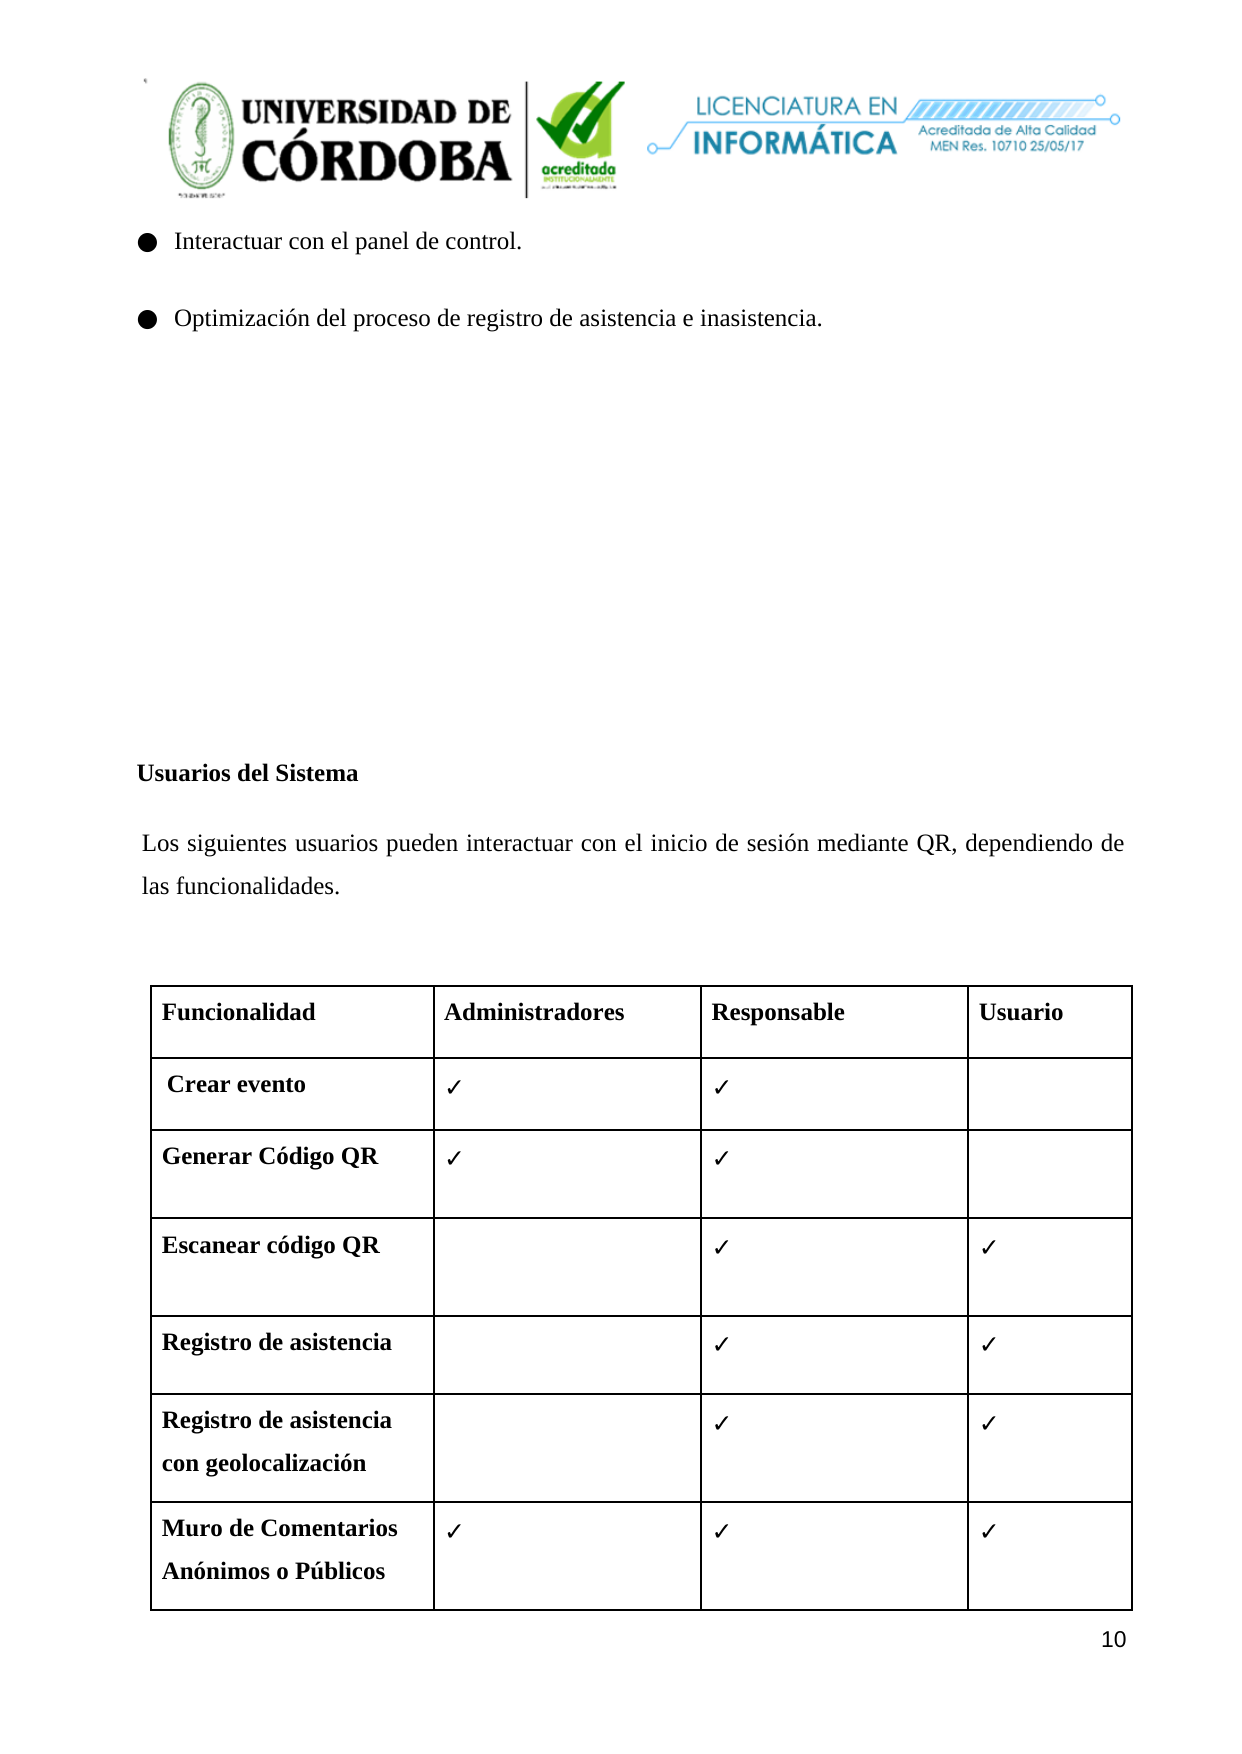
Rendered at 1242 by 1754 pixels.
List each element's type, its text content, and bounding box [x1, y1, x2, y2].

table_cell [969, 1317, 1131, 1393]
table_cell [702, 1503, 967, 1608]
text Usuarios del Sistema [136, 758, 1126, 786]
picture [136, 52, 1127, 213]
text Los siguientes usuarios pueden interactuar con el inicio de sesión mediante QR, dependiendo de las funcionalidades. [142, 828, 1126, 900]
table_cell Crear evento [152, 1059, 433, 1128]
table_cell [702, 1317, 967, 1393]
table_cell [435, 1395, 700, 1501]
table_header Usuario [969, 987, 1131, 1057]
table_header Funcionalidad [152, 987, 433, 1057]
table_cell [702, 1395, 967, 1501]
table_cell [435, 1503, 700, 1608]
table_cell [435, 1059, 700, 1128]
table_cell [969, 1059, 1131, 1128]
table_cell [435, 1317, 700, 1393]
table_cell [702, 1219, 967, 1314]
table_cell [969, 1219, 1131, 1314]
table_cell [969, 1131, 1131, 1217]
table_header Responsable [702, 987, 967, 1057]
table_cell Registro de asistencia [152, 1317, 433, 1393]
list Interactuar con el panel de control. [136, 213, 927, 264]
table_cell Generar Código QR [152, 1131, 433, 1217]
table_cell [435, 1131, 700, 1217]
table_cell Registro de asistencia con geolocalización [152, 1395, 433, 1501]
table_cell [702, 1131, 967, 1217]
table_cell Muro de Comentarios Anónimos o Públicos [152, 1503, 433, 1608]
table_cell [702, 1059, 967, 1128]
table_cell Escanear código QR [152, 1219, 433, 1314]
table_header Administradores [435, 987, 700, 1057]
table_cell [969, 1395, 1131, 1501]
table_cell [969, 1503, 1131, 1608]
list Optimización del proceso de registro de asistencia e inasistencia. [136, 289, 927, 341]
table_cell [435, 1219, 700, 1314]
